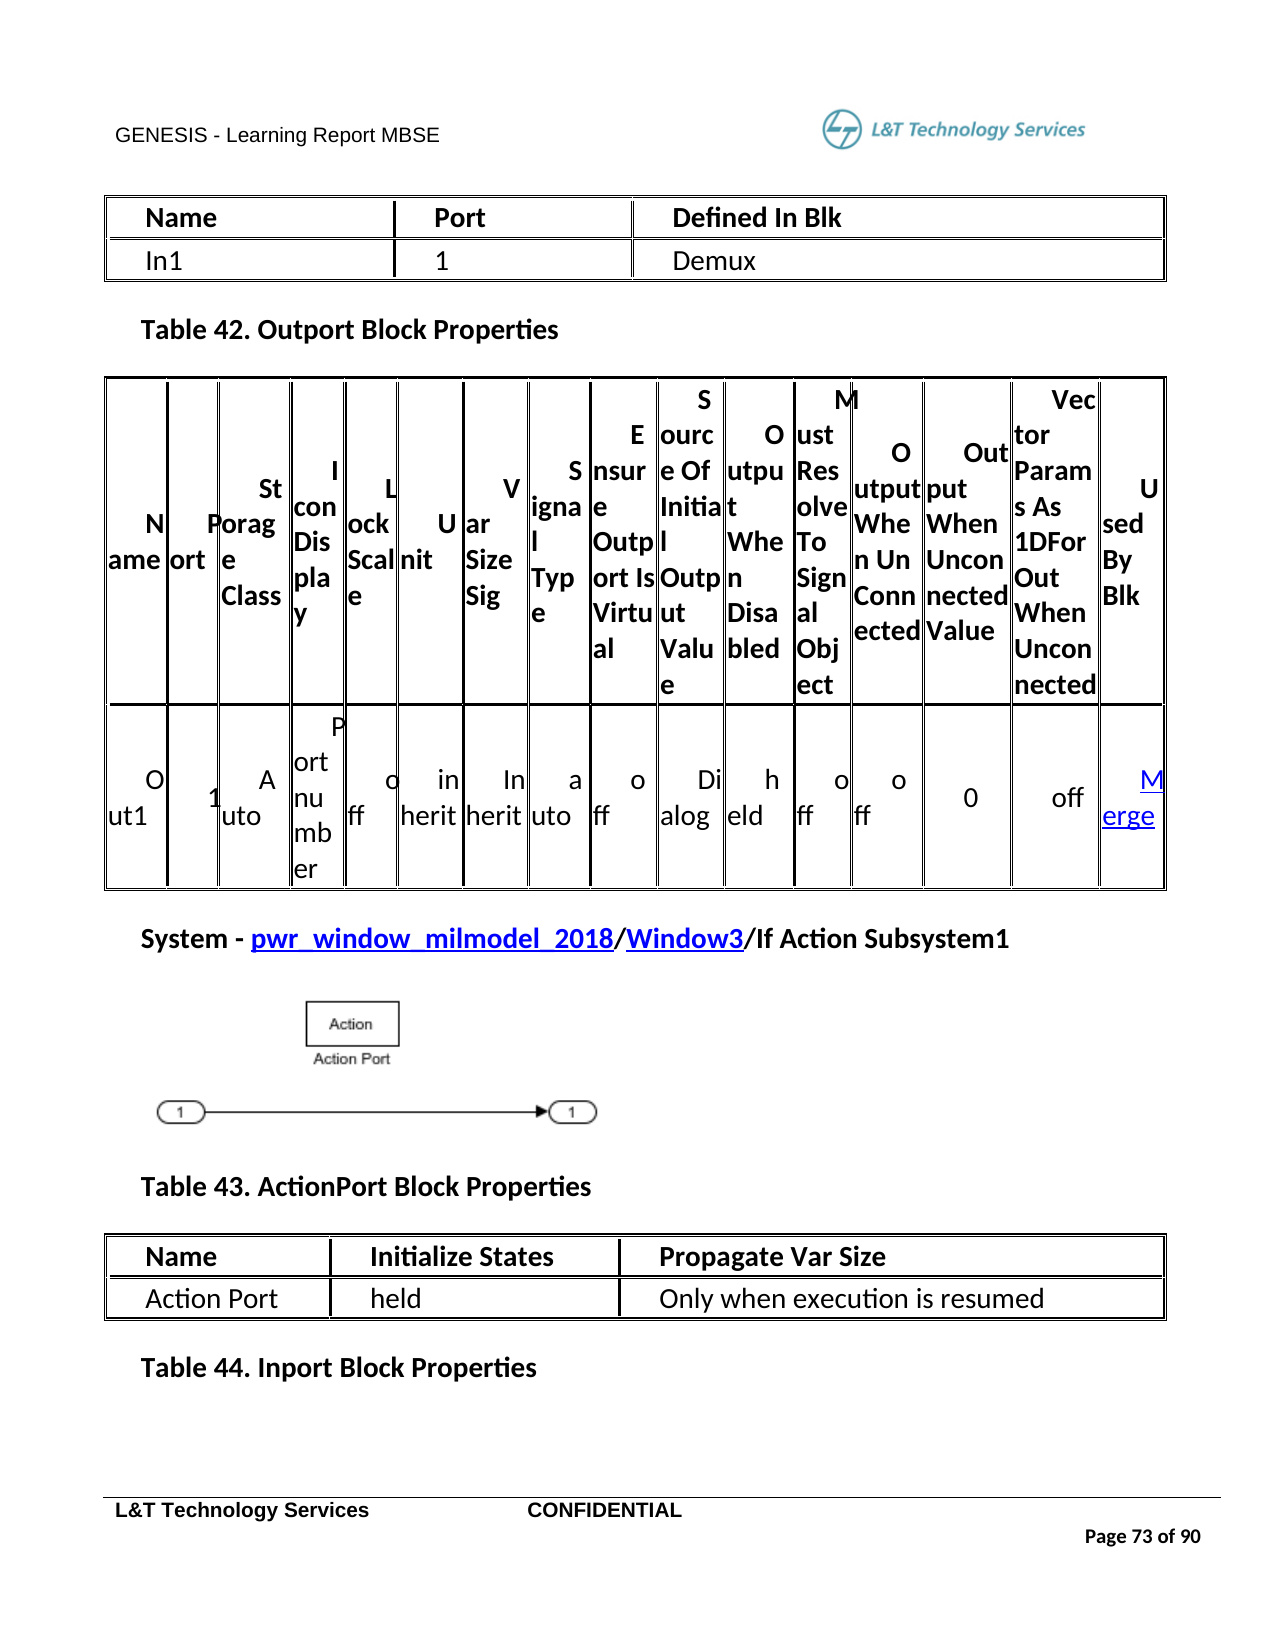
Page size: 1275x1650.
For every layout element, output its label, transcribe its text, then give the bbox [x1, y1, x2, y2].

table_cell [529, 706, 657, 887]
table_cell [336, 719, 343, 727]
text Table 44. Inport Block Properties [103, 1349, 1162, 1385]
text Table 43. ActionPort Block Properties [103, 1168, 1162, 1204]
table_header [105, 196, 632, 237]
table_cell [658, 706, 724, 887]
picture [140, 984, 613, 1140]
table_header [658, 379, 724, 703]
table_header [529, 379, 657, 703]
text Table 42. Outport Block Properties [103, 311, 1162, 347]
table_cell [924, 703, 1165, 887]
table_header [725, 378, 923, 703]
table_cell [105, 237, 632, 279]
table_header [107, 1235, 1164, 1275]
picture [820, 98, 1087, 162]
text System - pwr_window_milmodel_2018/Window3/If Action Subsystem1 [103, 920, 1162, 955]
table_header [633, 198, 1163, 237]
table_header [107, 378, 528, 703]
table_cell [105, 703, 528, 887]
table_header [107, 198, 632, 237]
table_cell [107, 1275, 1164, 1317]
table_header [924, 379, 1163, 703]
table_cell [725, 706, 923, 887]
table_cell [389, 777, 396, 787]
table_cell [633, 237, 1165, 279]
